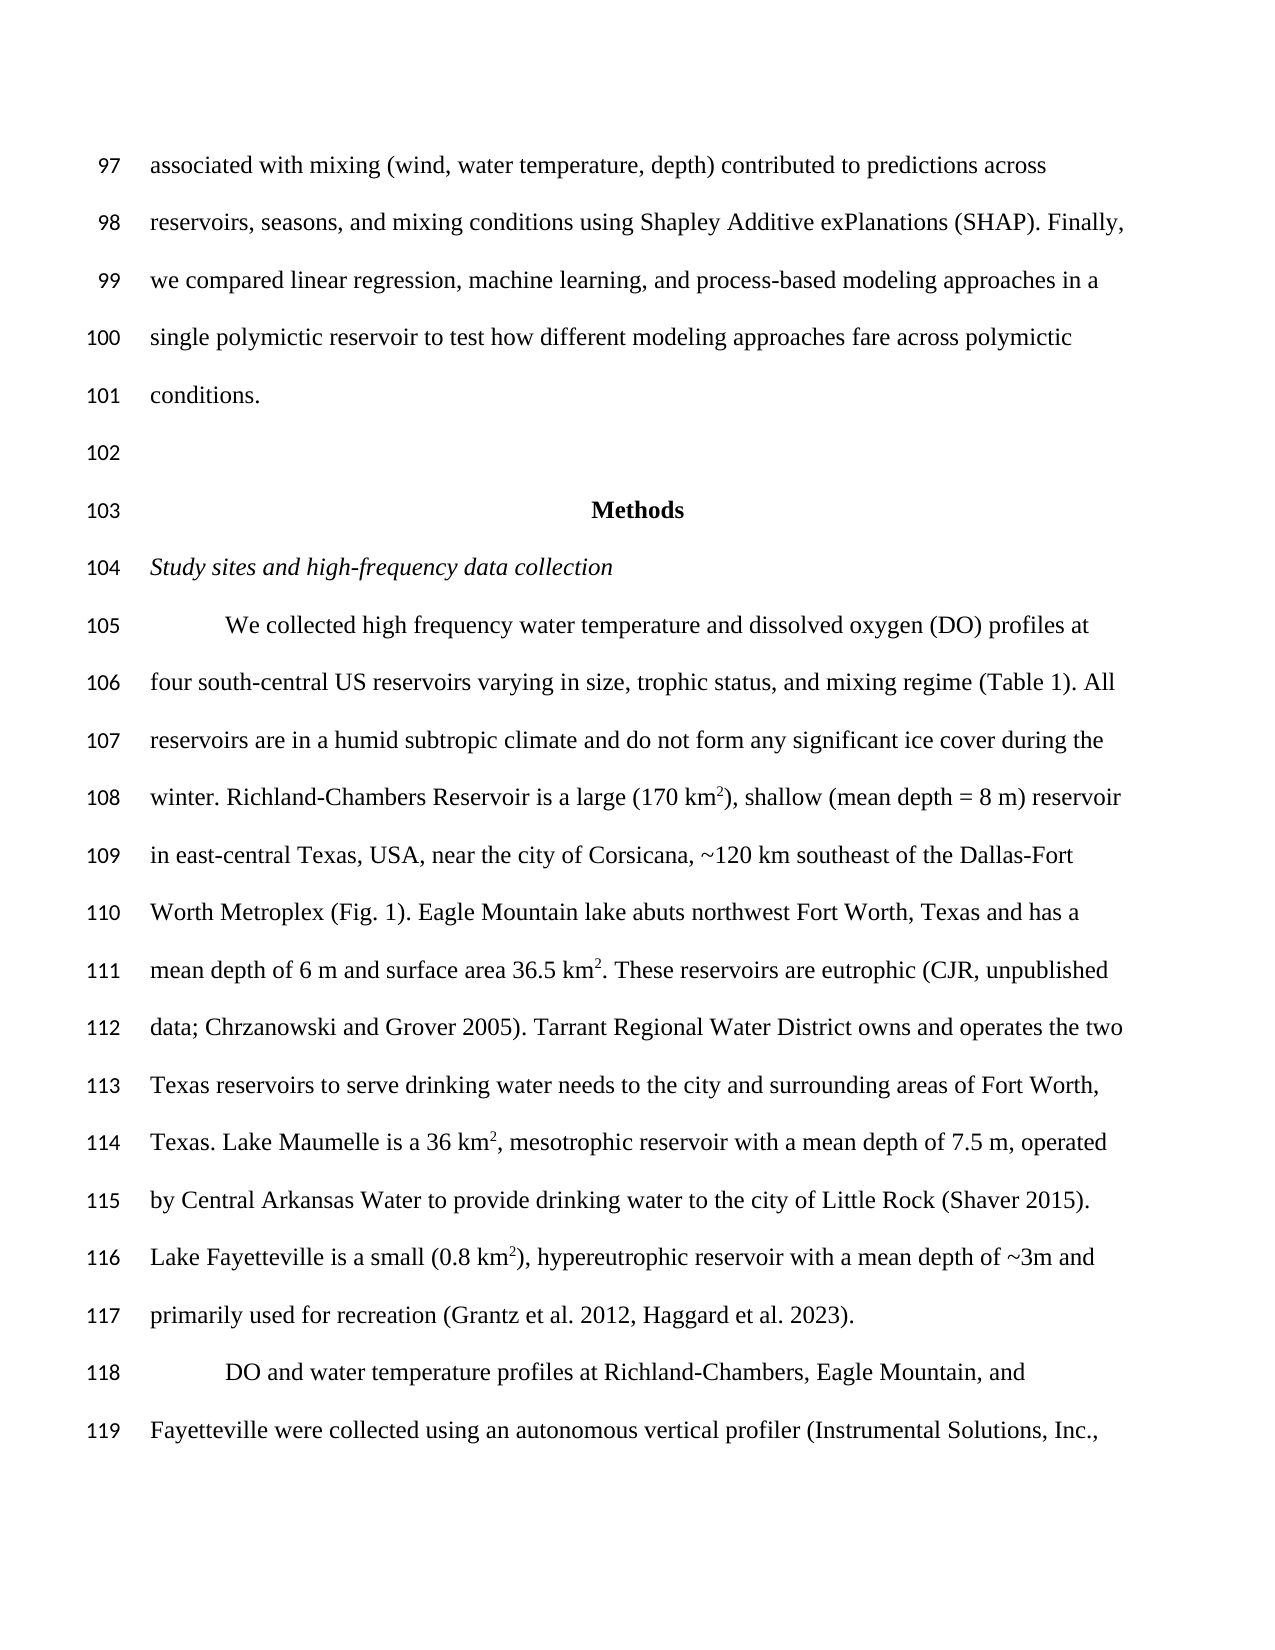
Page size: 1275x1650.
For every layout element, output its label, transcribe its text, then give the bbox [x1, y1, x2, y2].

text We collected high frequency water temperature and dissolved oxygen (DO) profiles at four south-central US reservoirs varying in size, trophic status, and mixing regime (Table 1). All reservoirs are in a humid subtropic climate and do not form any significant ice cover during the winter. Richland-Chambers Reservoir is a large (170 km2), shallow (mean depth = 8 m) reservoir in east-central Texas, USA, near the city of Corsicana, ~120 km southeast of the Dallas-Fort Worth Metroplex (Fig. 1). Eagle Mountain lake abuts northwest Fort Worth, Texas and has a mean depth of 6 m and surface area 36.5 km2. These reservoirs are eutrophic (CJR, unpublished data; Chrzanowski and Grover 2005). Tarrant Regional Water District owns and operates the two Texas reservoirs to serve drinking water needs to the city and surrounding areas of Fort Worth, Texas. Lake Maumelle is a 36 km2, mesotrophic reservoir with a mean depth of 7.5 m, operated by Central Arkansas Water to provide drinking water to the city of Little Rock (Shaver 2015). Lake Fayetteville is a small (0.8 km2), hypereutrophic reservoir with a mean depth of ~3m and primarily used for recreation (Grantz et al. 2012, Haggard et al. 2023). [150, 610, 1125, 1329]
text Methods [150, 495, 1125, 524]
text Study sites and high-frequency data collection [150, 552, 1125, 581]
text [150, 150, 1125, 409]
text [150, 1357, 1125, 1444]
